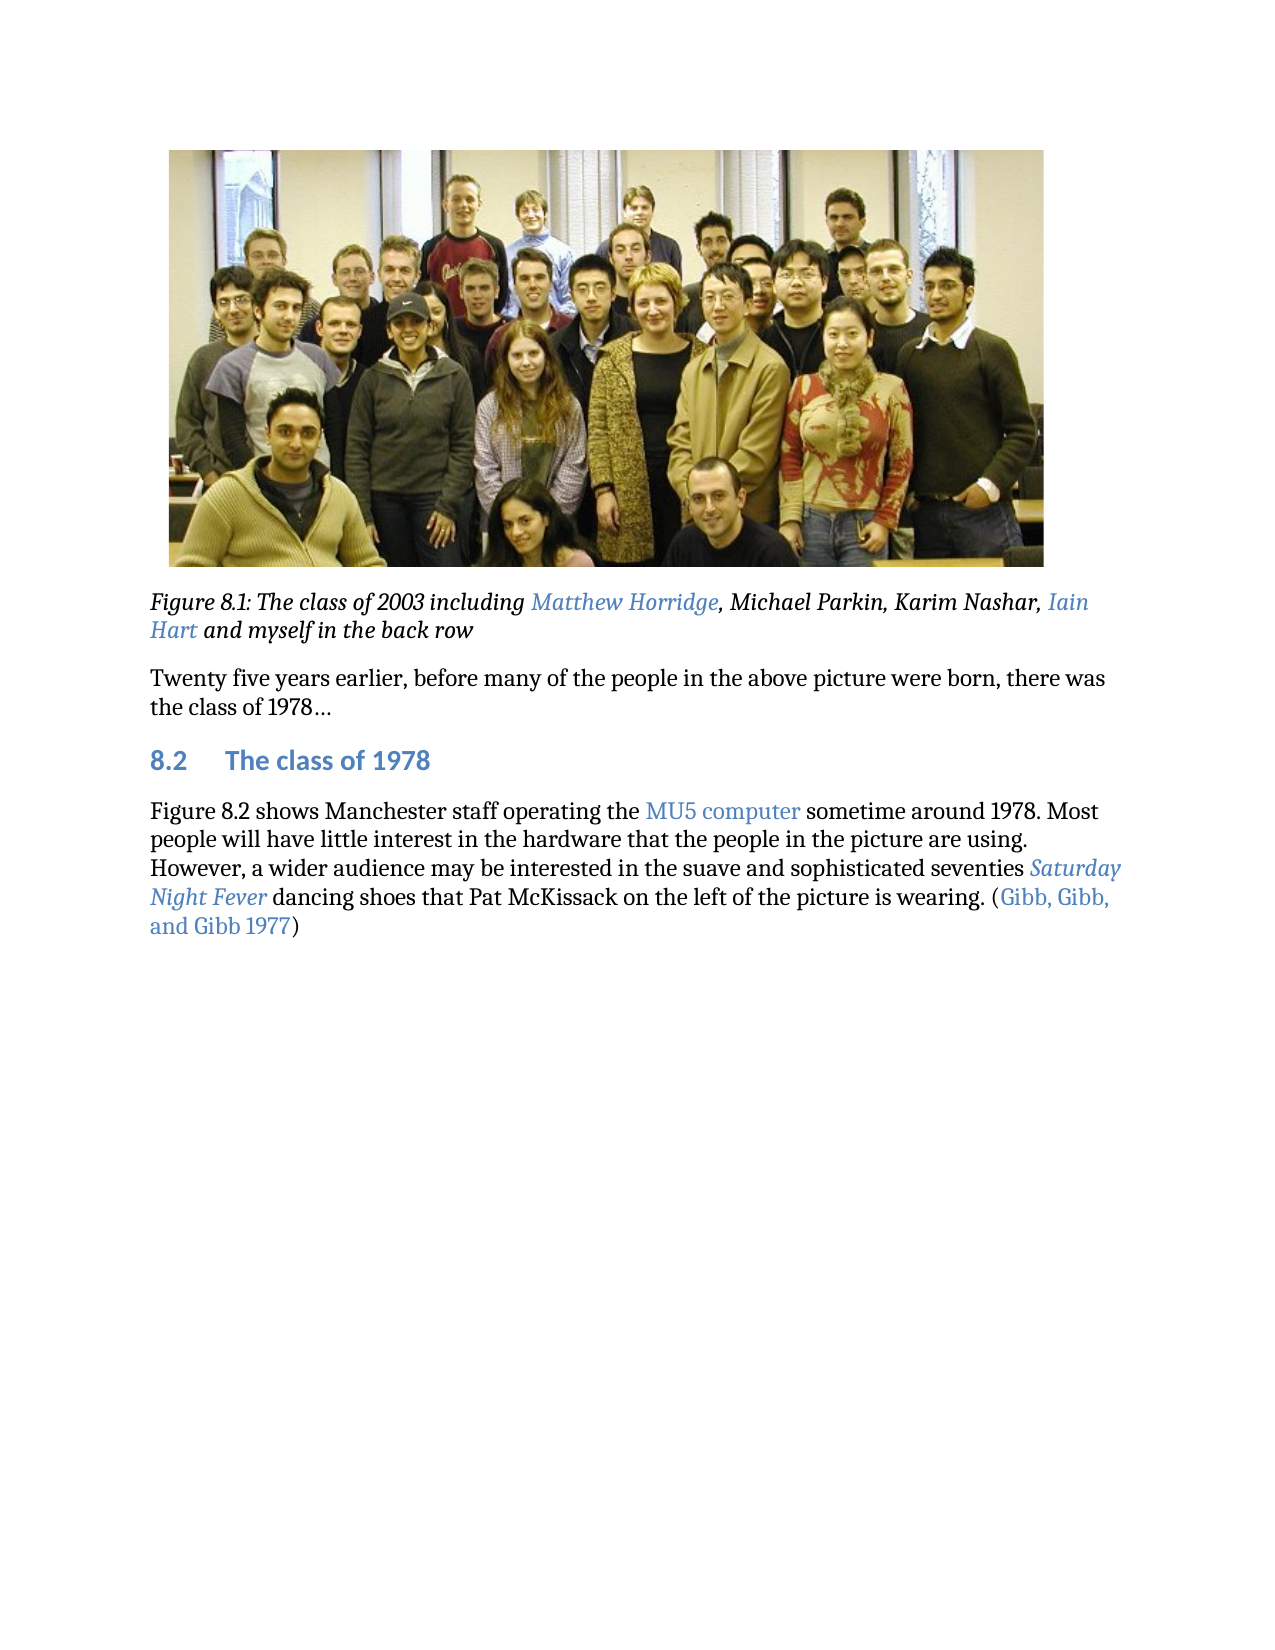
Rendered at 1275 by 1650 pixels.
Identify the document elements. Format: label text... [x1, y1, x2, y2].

text Figure 8.1: The class of 2003 including Matthew Horridge, Michael Parkin, Karim Nashar, Iain Hart and myself in the back row [150, 588, 1125, 645]
picture [168, 150, 1044, 567]
subtitle 8.2 The class of 1978 [150, 742, 1125, 778]
text Twenty five years earlier, before many of the people in the above picture were born, there was the class of 1978… [150, 664, 1125, 721]
text Figure 8.2 shows Manchester staff operating the MU5 computer sometime around 1978. Most people will have little interest in the hardware that the people in the picture are using. However, a wider audience may be interested in the suave and sophisticated seventies Saturday Night Fever dancing shoes that Pat McKissack on the left of the picture is wearing. (Gibb, Gibb, and Gibb 1977) [150, 797, 1125, 940]
